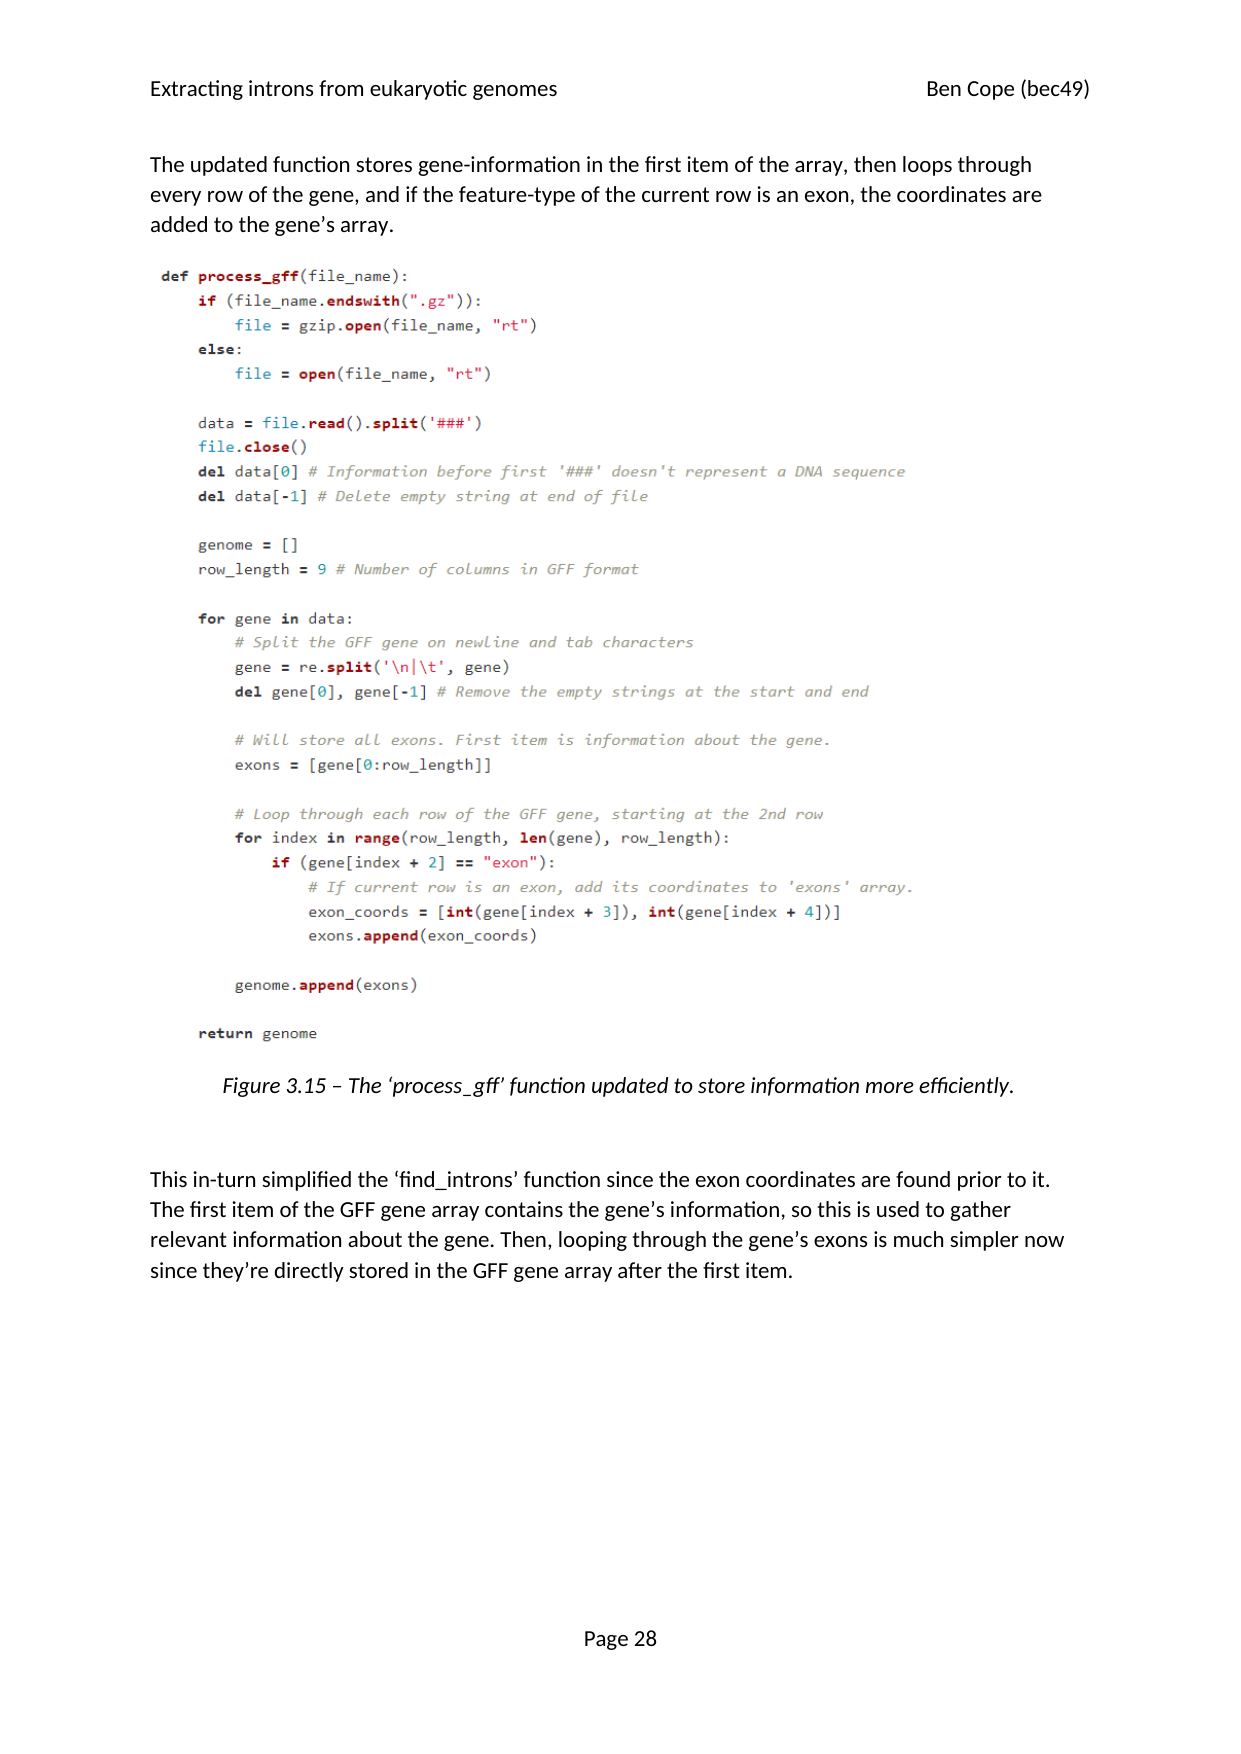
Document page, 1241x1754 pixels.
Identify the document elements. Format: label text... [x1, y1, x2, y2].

text The updated function stores gene-information in the first item of the array, then loops through every row of the gene, and if the feature-type of the current row is an exon, the coordinates are added to the gene’s array. [150, 150, 1090, 238]
text This in-turn simplified the ‘find_introns’ function since the exon coordinates are found prior to it. The first item of the GFF gene array contains the gene’s information, so this is used to gather relevant information about the gene. Then, looping through the gene’s exons is much simpler now since they’re directly stored in the GFF gene array after the first item. [150, 1165, 1090, 1284]
picture [150, 257, 929, 1053]
text Figure 3.15 – The ‘process_gff’ function updated to store information more efficiently. [150, 1071, 1090, 1099]
